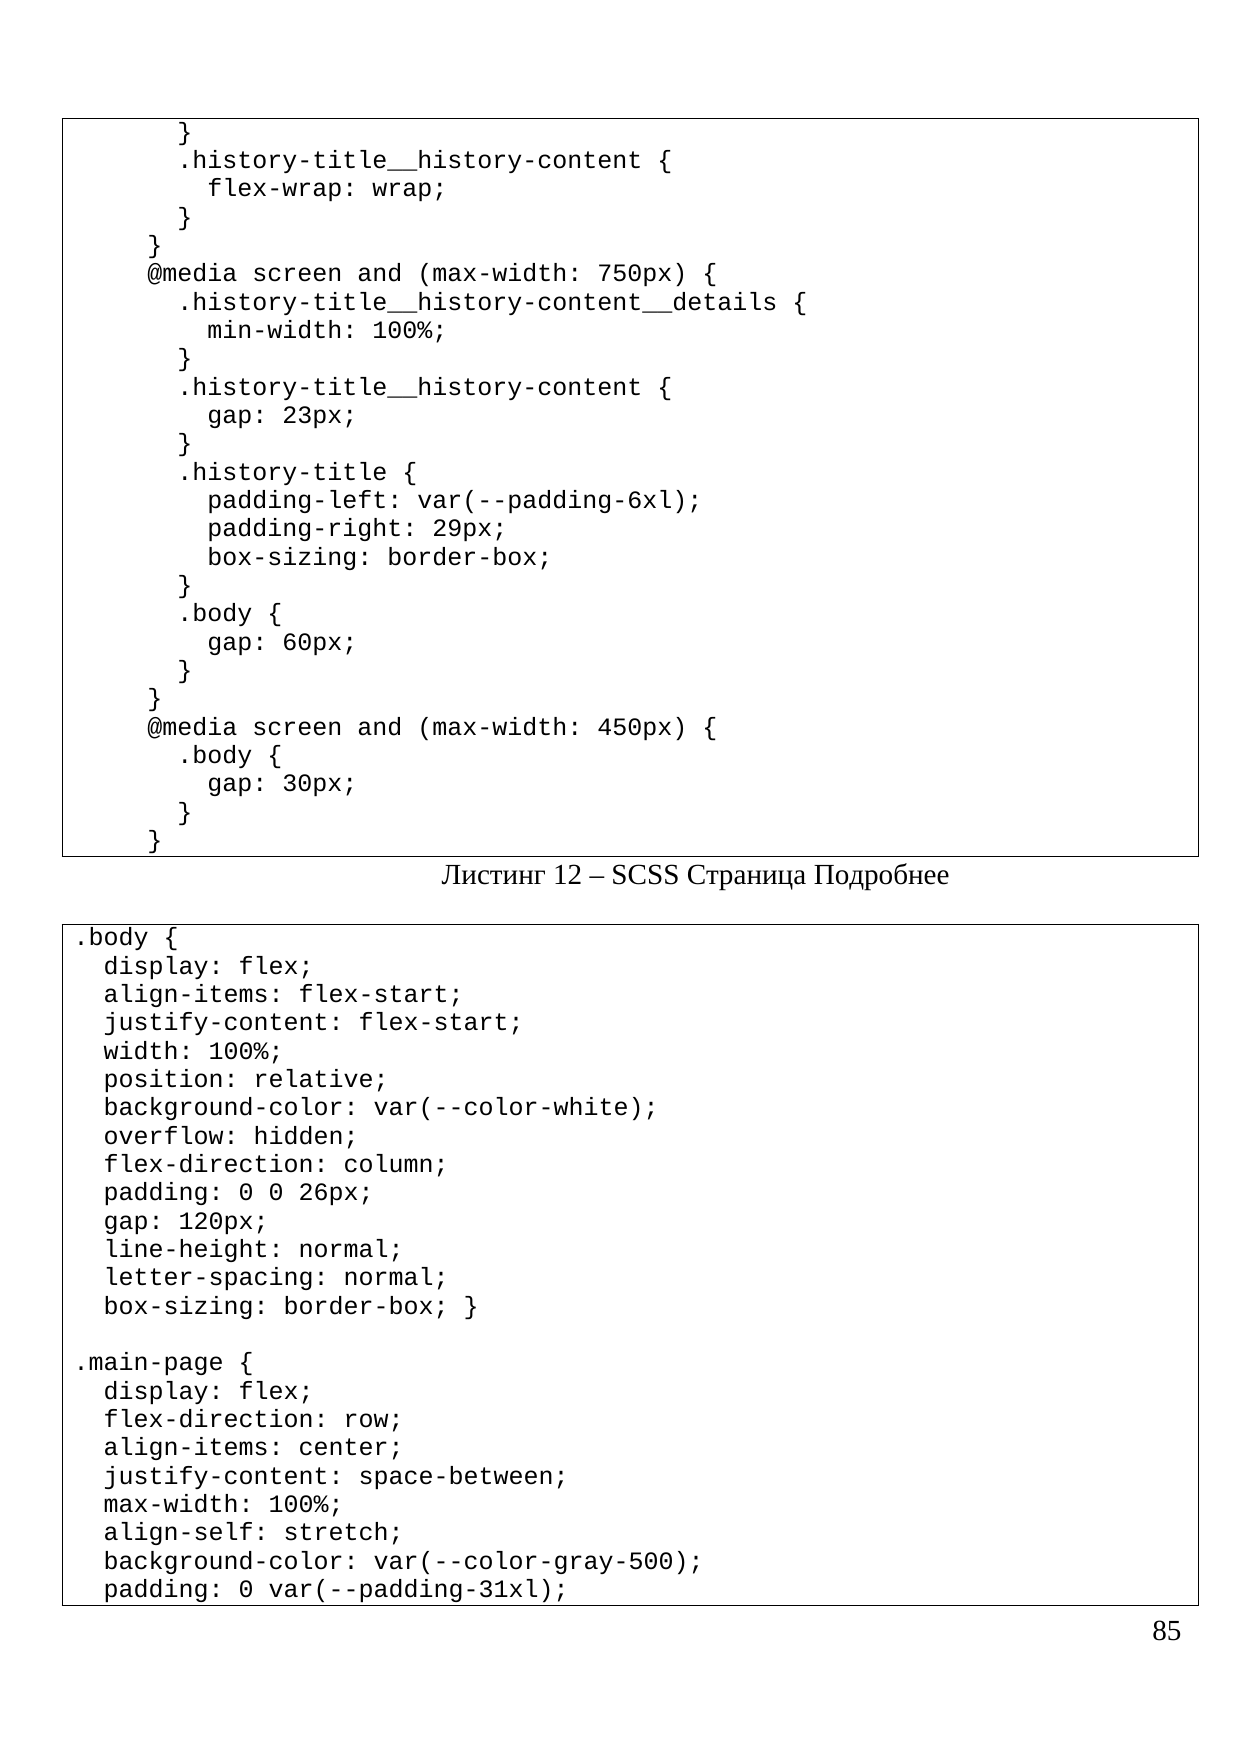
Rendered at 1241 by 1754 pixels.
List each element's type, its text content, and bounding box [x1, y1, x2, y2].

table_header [63, 925, 1198, 1605]
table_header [63, 119, 1198, 856]
text Листинг 12 – SCSS Страница Подробнее [136, 857, 1181, 890]
